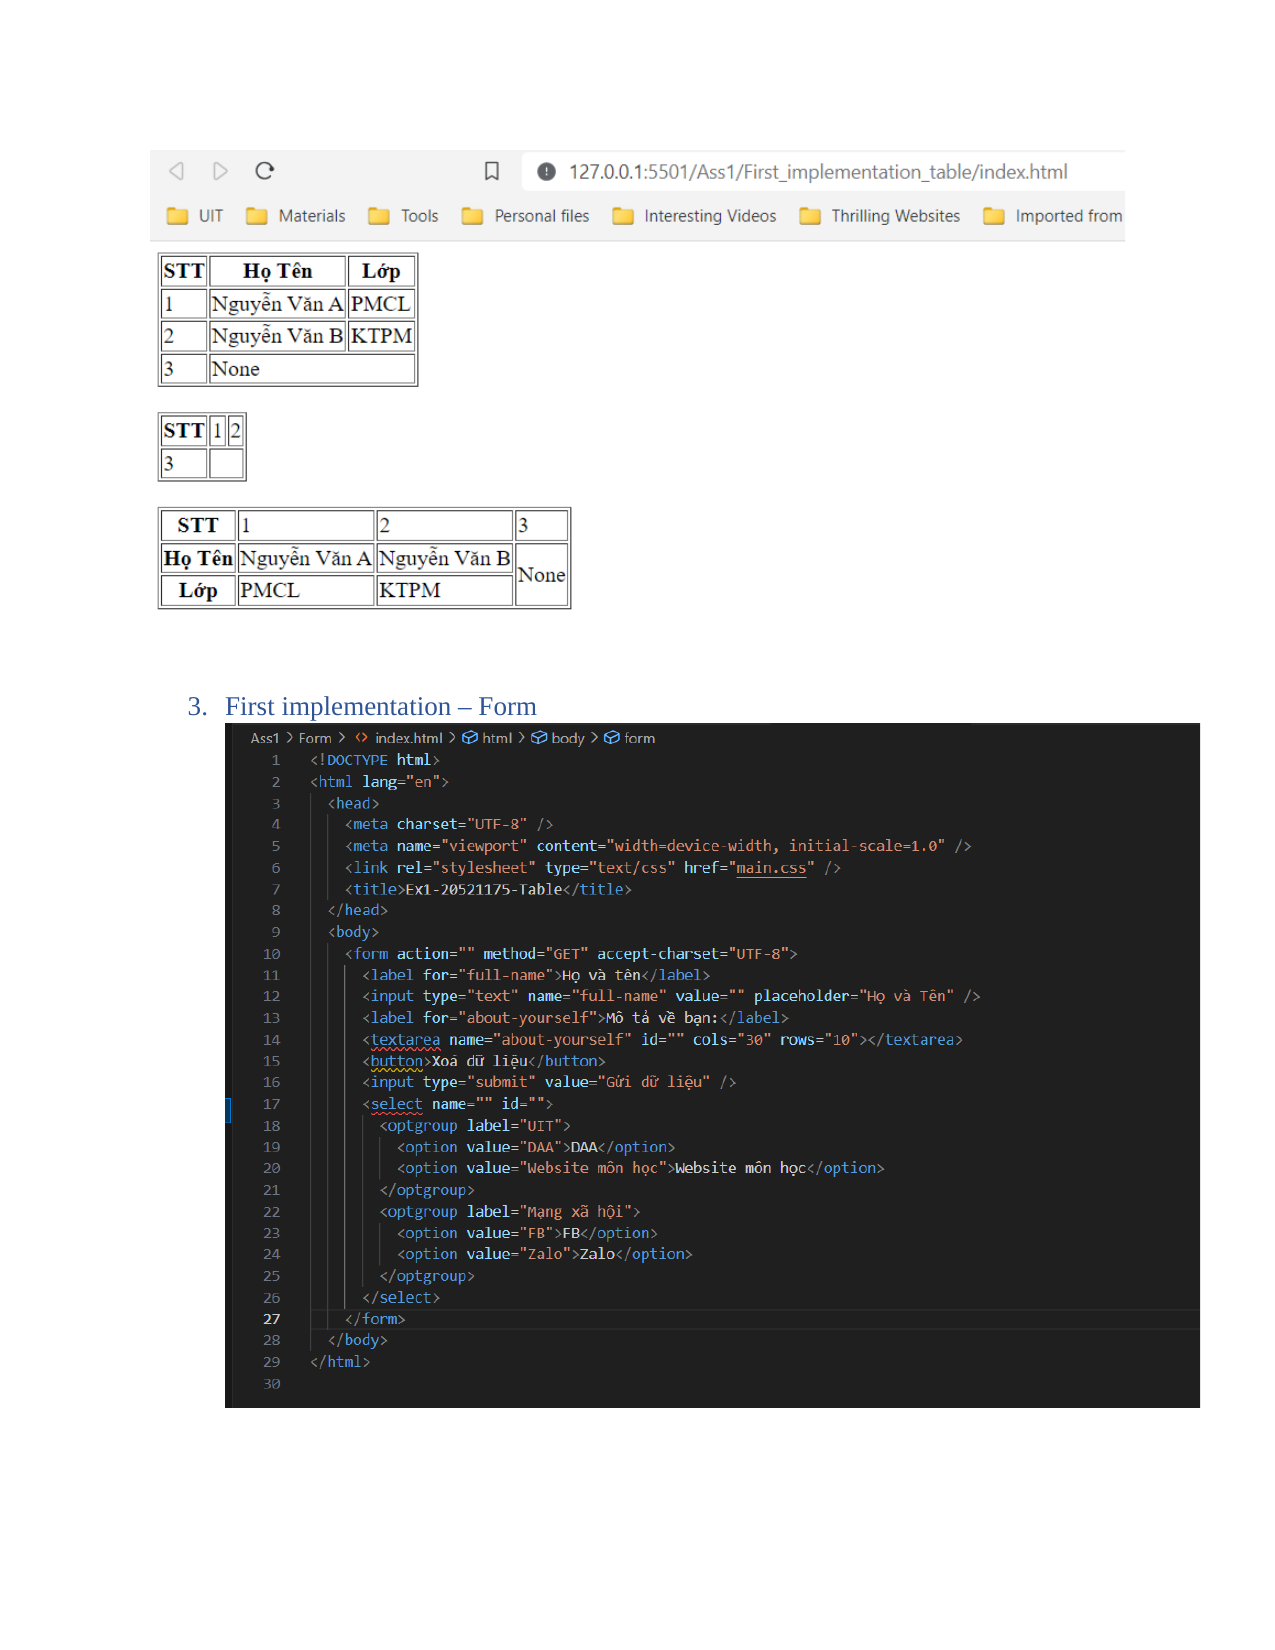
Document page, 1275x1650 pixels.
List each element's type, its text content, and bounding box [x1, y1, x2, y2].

picture [150, 150, 1125, 671]
picture [225, 723, 1200, 1408]
subtitle First implementation – Form [187, 690, 1125, 721]
